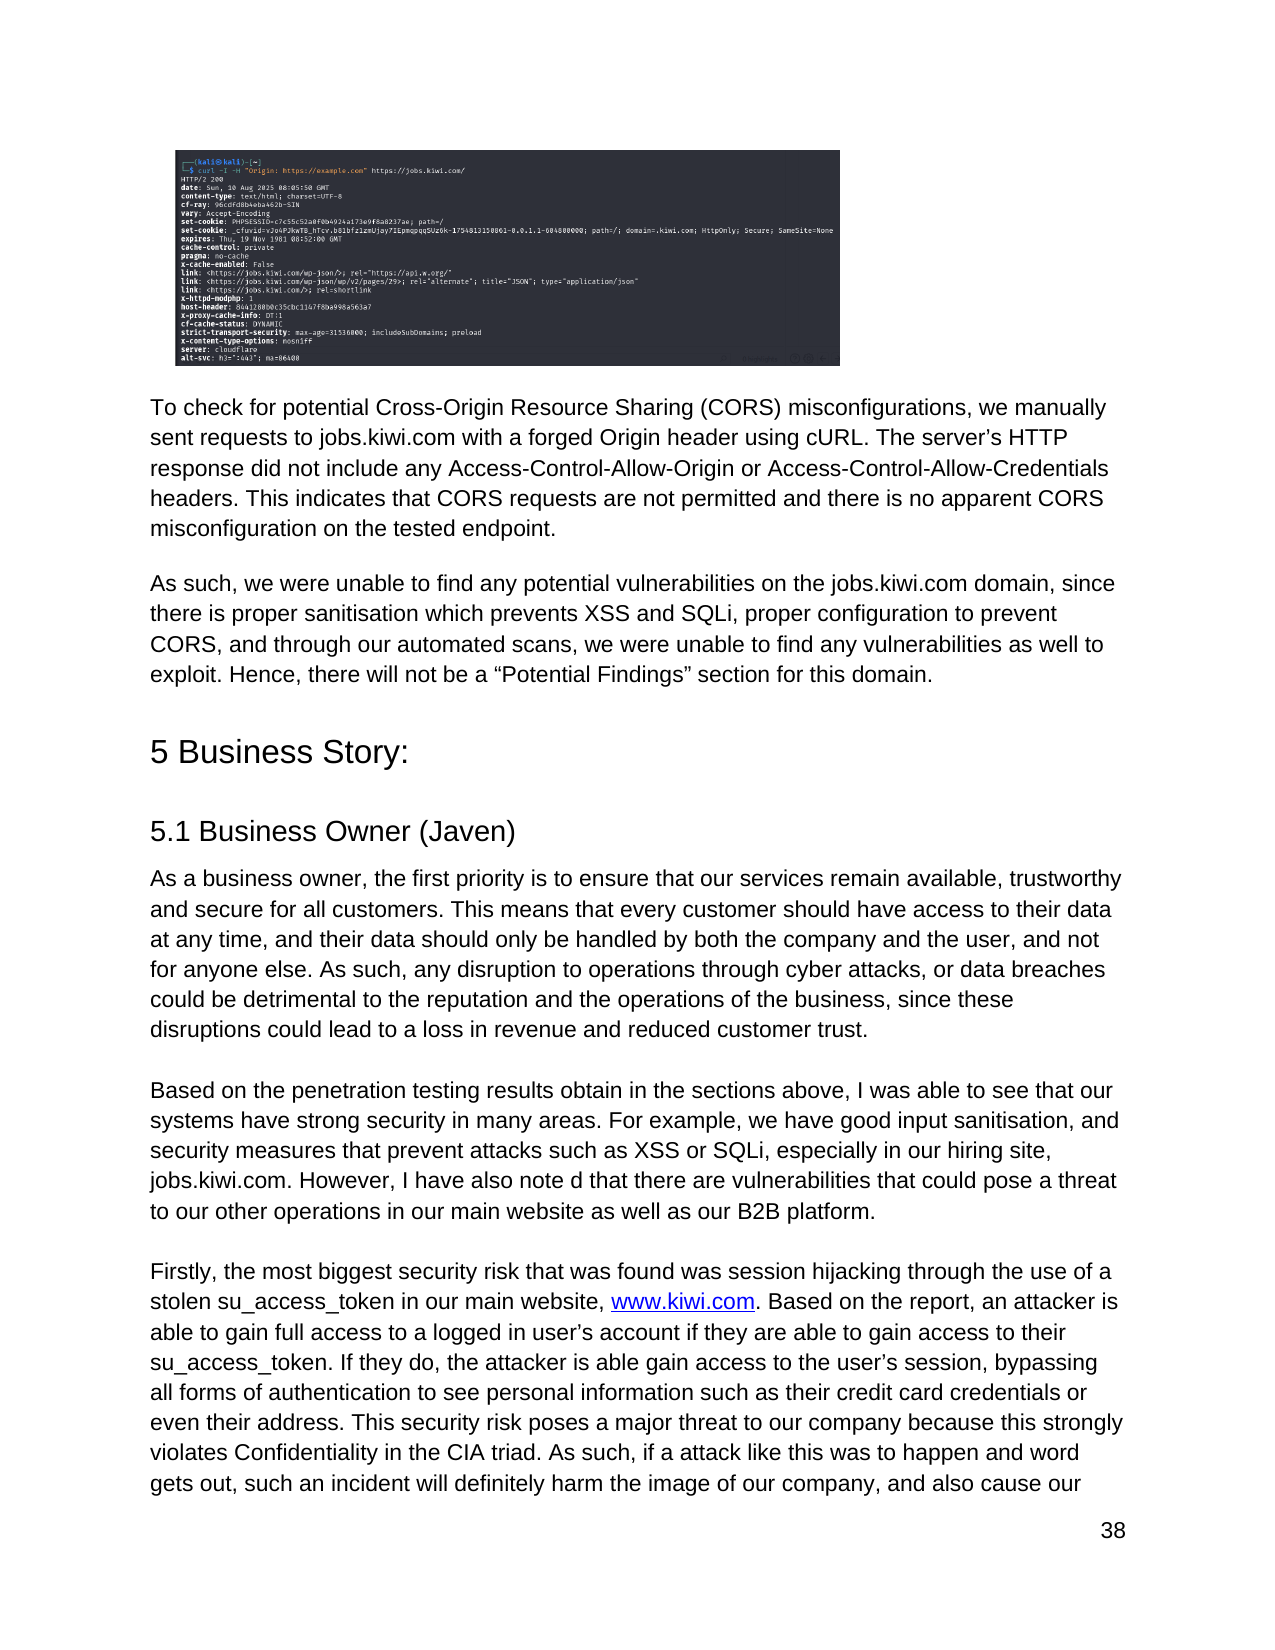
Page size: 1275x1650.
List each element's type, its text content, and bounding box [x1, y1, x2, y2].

text As a business owner, the first priority is to ensure that our services remain available, trustworthy and secure for all customers. This means that every customer should have access to their data at any time, and their data should only be handled by both the company and the user, and not for anyone else. As such, any disruption to operations through cyber attacks, or data breaches could be detrimental to the reputation and the operations of the business, since these disruptions could lead to a loss in revenue and reduced customer trust. [150, 865, 1125, 1043]
text To check for potential Cross-Origin Resource Sharing (CORS) misconfigurations, we manually sent requests to jobs.kiwi.com with a forged Origin header using cURL. The server’s HTTP response did not include any Access-Control-Allow-Origin or Access-Control-Allow-Credentials headers. This indicates that CORS requests are not permitted and there is no apparent CORS misconfiguration on the tested endpoint. [150, 394, 1125, 541]
subtitle 5 Business Story: [150, 733, 1125, 771]
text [150, 1258, 1125, 1496]
text As such, we were unable to find any potential vulnerabilities on the jobs.kiwi.com domain, since there is proper sanitisation which prevents XSS and SQLi, proper configuration to prevent CORS, and through our automated scans, we were unable to find any vulnerabilities as well to exploit. Hence, there will not be a “Potential Findings” section for this domain. [150, 570, 1125, 687]
text Based on the penetration testing results obtain in the sections above, I was able to see that our systems have strong security in many areas. For example, we have good input sanitisation, and security measures that prevent attacks such as XSS or SQLi, especially in our hiring site, jobs.kiwi.com. However, I have also note d that there are vulnerabilities that could pose a threat to our other operations in our main website as well as our B2B platform. [150, 1077, 1125, 1224]
subtitle 5.1 Business Owner (Javen) [150, 814, 1125, 848]
